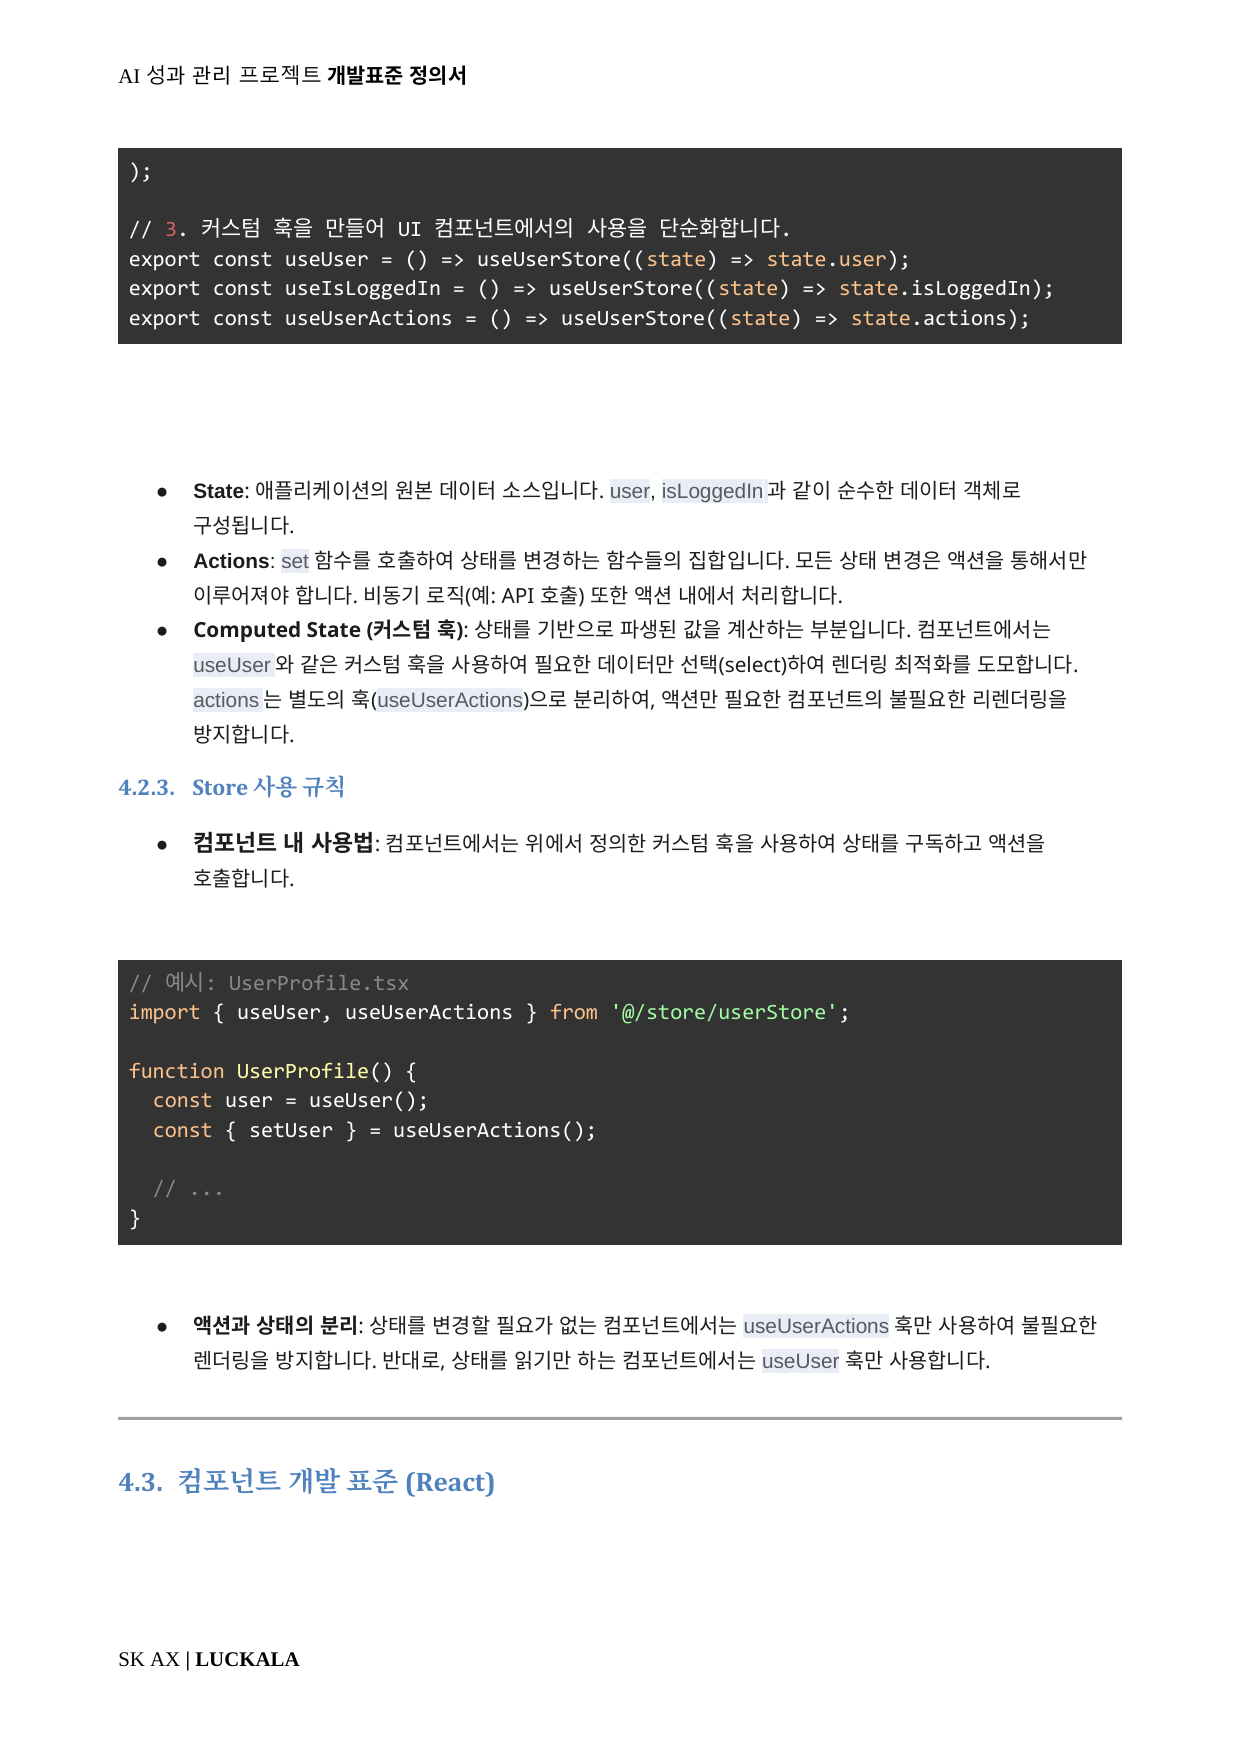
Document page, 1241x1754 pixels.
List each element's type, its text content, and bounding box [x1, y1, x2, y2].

list 컴포넌트 내 사용법: 컴포넌트에서는 위에서 정의한 커스텀 훅을 사용하여 상태를 구독하고 액션을 호출합니다. [156, 825, 1122, 893]
table_header // 예시: UserProfile.tsx import { useUser, useUserActions } from '@/store/userStore'; function UserProfile() { const user = useUser(); const { setUser } = useUserActions(); // ... } [118, 960, 1122, 1245]
list Computed State (커스텀 훅): 상태를 기반으로 파생된 값을 계산하는 부분입니다. 컴포넌트에서는 useUser와 같은 커스텀 훅을 사용하여 필요한 데이터만 선택(select)하여 렌더링 최적화를 도모합니다. actions는 별도의 훅(useUserActions)으로 분리하여, 액션만 필요한 컴포넌트의 불필요한 리렌더링을 방지합니다. [156, 614, 1122, 748]
subtitle 컴포넌트 개발 표준 (React) [118, 1465, 1122, 1497]
list Actions: set 함수를 호출하여 상태를 변경하는 함수들의 집합입니다. 모든 상태 변경은 액션을 통해서만 이루어져야 합니다. 비동기 로직(예: API 호출) 또한 액션 내에서 처리합니다. [156, 544, 1122, 609]
list 액션과 상태의 분리: 상태를 변경할 필요가 없는 컴포넌트에서는 useUserActions 훅만 사용하여 불필요한 렌더링을 방지합니다. 반대로, 상태를 읽기만 하는 컴포넌트에서는 useUser 훅만 사용합니다. [156, 1310, 1122, 1375]
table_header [118, 148, 1122, 344]
list State: 애플리케이션의 원본 데이터 소스입니다. user, isLoggedIn과 같이 순수한 데이터 객체로 구성됩니다. [156, 474, 1122, 540]
subtitle Store 사용 규칙 [118, 774, 1122, 801]
